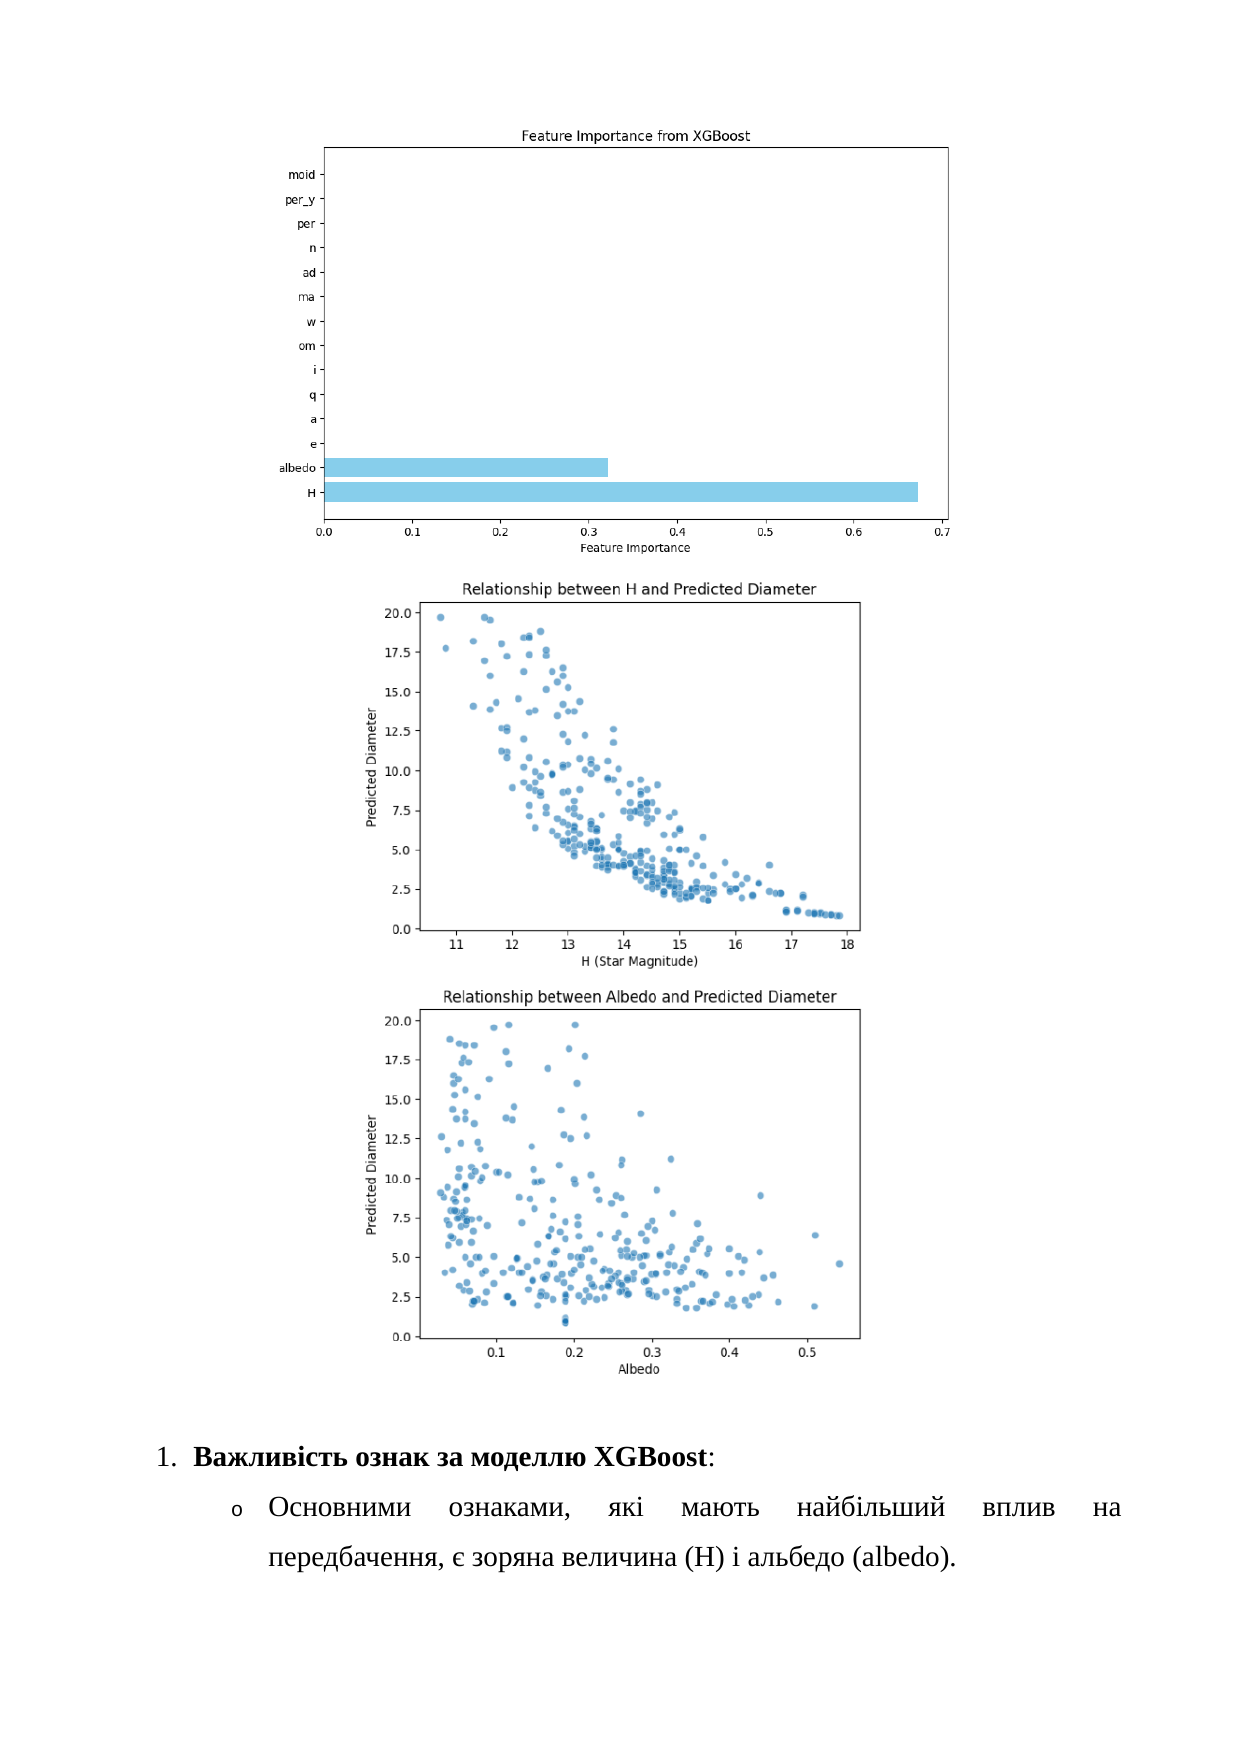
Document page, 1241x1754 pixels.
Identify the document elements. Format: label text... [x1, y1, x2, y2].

list Основними ознаками, які мають найбільший вплив на передбачення, є зоряна величина (H) і альбедо (albedo). [231, 1489, 1122, 1573]
picture [279, 118, 961, 557]
picture [359, 571, 881, 1375]
list Важливість ознак за моделлю XGBoost: [156, 1439, 1122, 1472]
